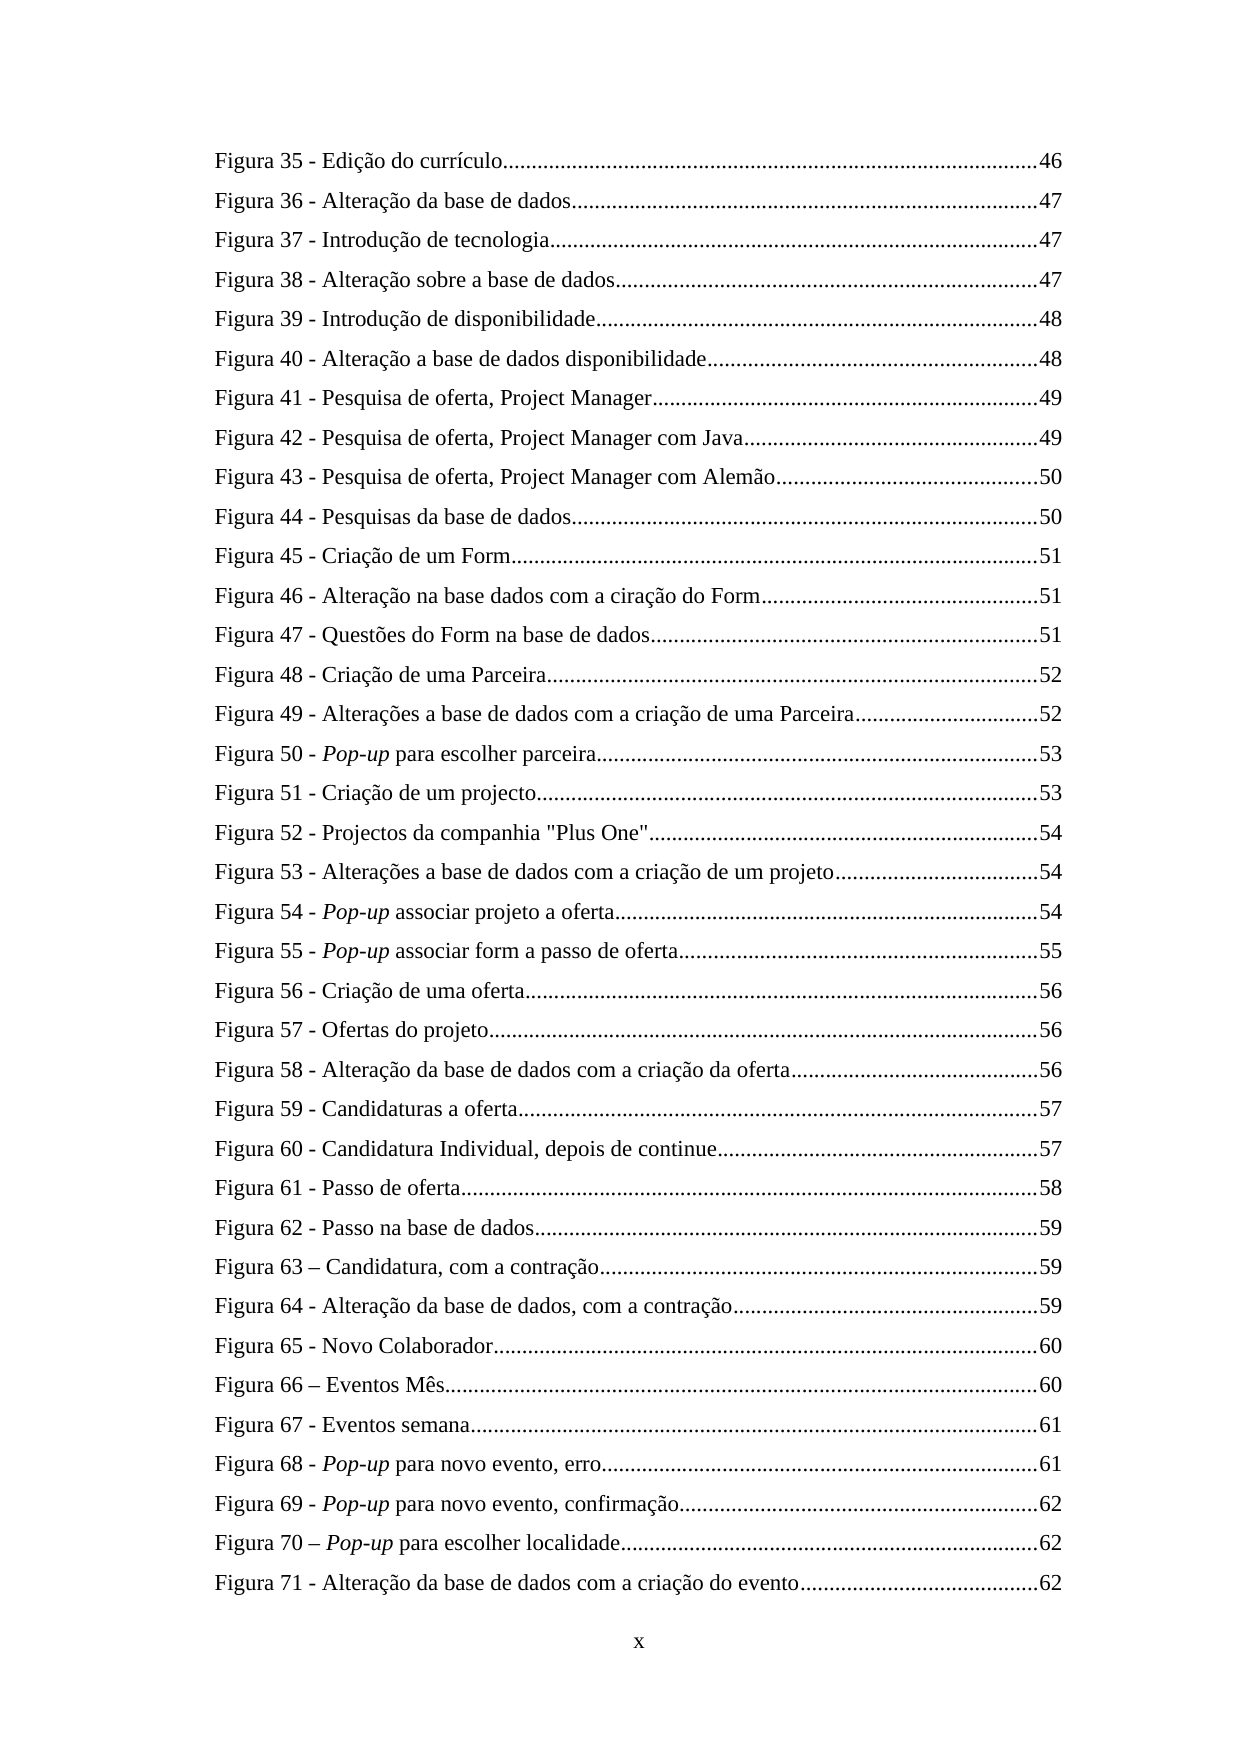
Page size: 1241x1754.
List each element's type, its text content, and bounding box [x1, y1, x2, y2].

text Figura 60 - Candidatura Individual, depois de continue 57 [177, 1134, 1063, 1161]
text Figura 66 – Eventos Mês 60 [177, 1371, 1063, 1398]
text Figura 59 - Candidaturas a oferta 57 [177, 1095, 1063, 1121]
text Figura 63 – Candidatura, com a contração 59 [177, 1253, 1063, 1279]
text Figura 48 - Criação de uma Parceira 52 [177, 661, 1063, 687]
text Figura 50 - Pop-up para escolher parceira 53 [177, 740, 1063, 766]
text Figura 52 - Projectos da companhia "Plus One" 54 [177, 819, 1063, 845]
text Figura 36 - Alteração da base de dados 47 [177, 187, 1063, 213]
text Figura 44 - Pesquisas da base de dados 50 [177, 503, 1063, 529]
text Figura 43 - Pesquisa de oferta, Project Manager com Alemão 50 [177, 463, 1063, 490]
text Figura 62 - Passo na base de dados 59 [177, 1213, 1063, 1240]
text Figura 40 - Alteração a base de dados disponibilidade 48 [177, 345, 1063, 371]
text Figura 67 - Eventos semana 61 [177, 1411, 1063, 1437]
text Figura 64 - Alteração da base de dados, com a contração 59 [177, 1292, 1063, 1319]
text Figura 51 - Criação de um projecto 53 [177, 779, 1063, 806]
text Figura 58 - Alteração da base de dados com a criação da oferta 56 [177, 1056, 1063, 1082]
text Figura 41 - Pesquisa de oferta, Project Manager 49 [177, 384, 1063, 411]
text Figura 49 - Alterações a base de dados com a criação de uma Parceira 52 [177, 700, 1063, 727]
text Figura 39 - Introdução de disponibilidade 48 [177, 306, 1063, 332]
text Figura 69 - Pop-up para novo evento, confirmação 62 [177, 1490, 1063, 1516]
text Figura 53 - Alterações a base de dados com a criação de um projeto 54 [177, 858, 1063, 884]
text Figura 68 - Pop-up para novo evento, erro 61 [177, 1450, 1063, 1477]
text Figura 65 - Novo Colaborador 60 [177, 1332, 1063, 1358]
text Figura 70 – Pop-up para escolher localidade 62 [177, 1529, 1063, 1556]
text Figura 71 - Alteração da base de dados com a criação do evento 62 [177, 1569, 1063, 1595]
text Figura 47 - Questões do Form na base de dados 51 [177, 621, 1063, 648]
text Figura 61 - Passo de oferta 58 [177, 1174, 1063, 1200]
text Figura 38 - Alteração sobre a base de dados 47 [177, 266, 1063, 292]
text Figura 54 - Pop-up associar projeto a oferta 54 [177, 898, 1063, 924]
text Figura 35 - Edição do currículo 46 [177, 148, 1063, 174]
text Figura 56 - Criação de uma oferta 56 [177, 977, 1063, 1003]
text Figura 57 - Ofertas do projeto 56 [177, 1016, 1063, 1042]
text Figura 42 - Pesquisa de oferta, Project Manager com Java 49 [177, 424, 1063, 450]
text Figura 45 - Criação de um Form 51 [177, 542, 1063, 569]
text Figura 55 - Pop-up associar form a passo de oferta 55 [177, 937, 1063, 963]
text Figura 37 - Introdução de tecnologia 47 [177, 227, 1063, 253]
text Figura 46 - Alteração na base dados com a ciração do Form 51 [177, 582, 1063, 608]
